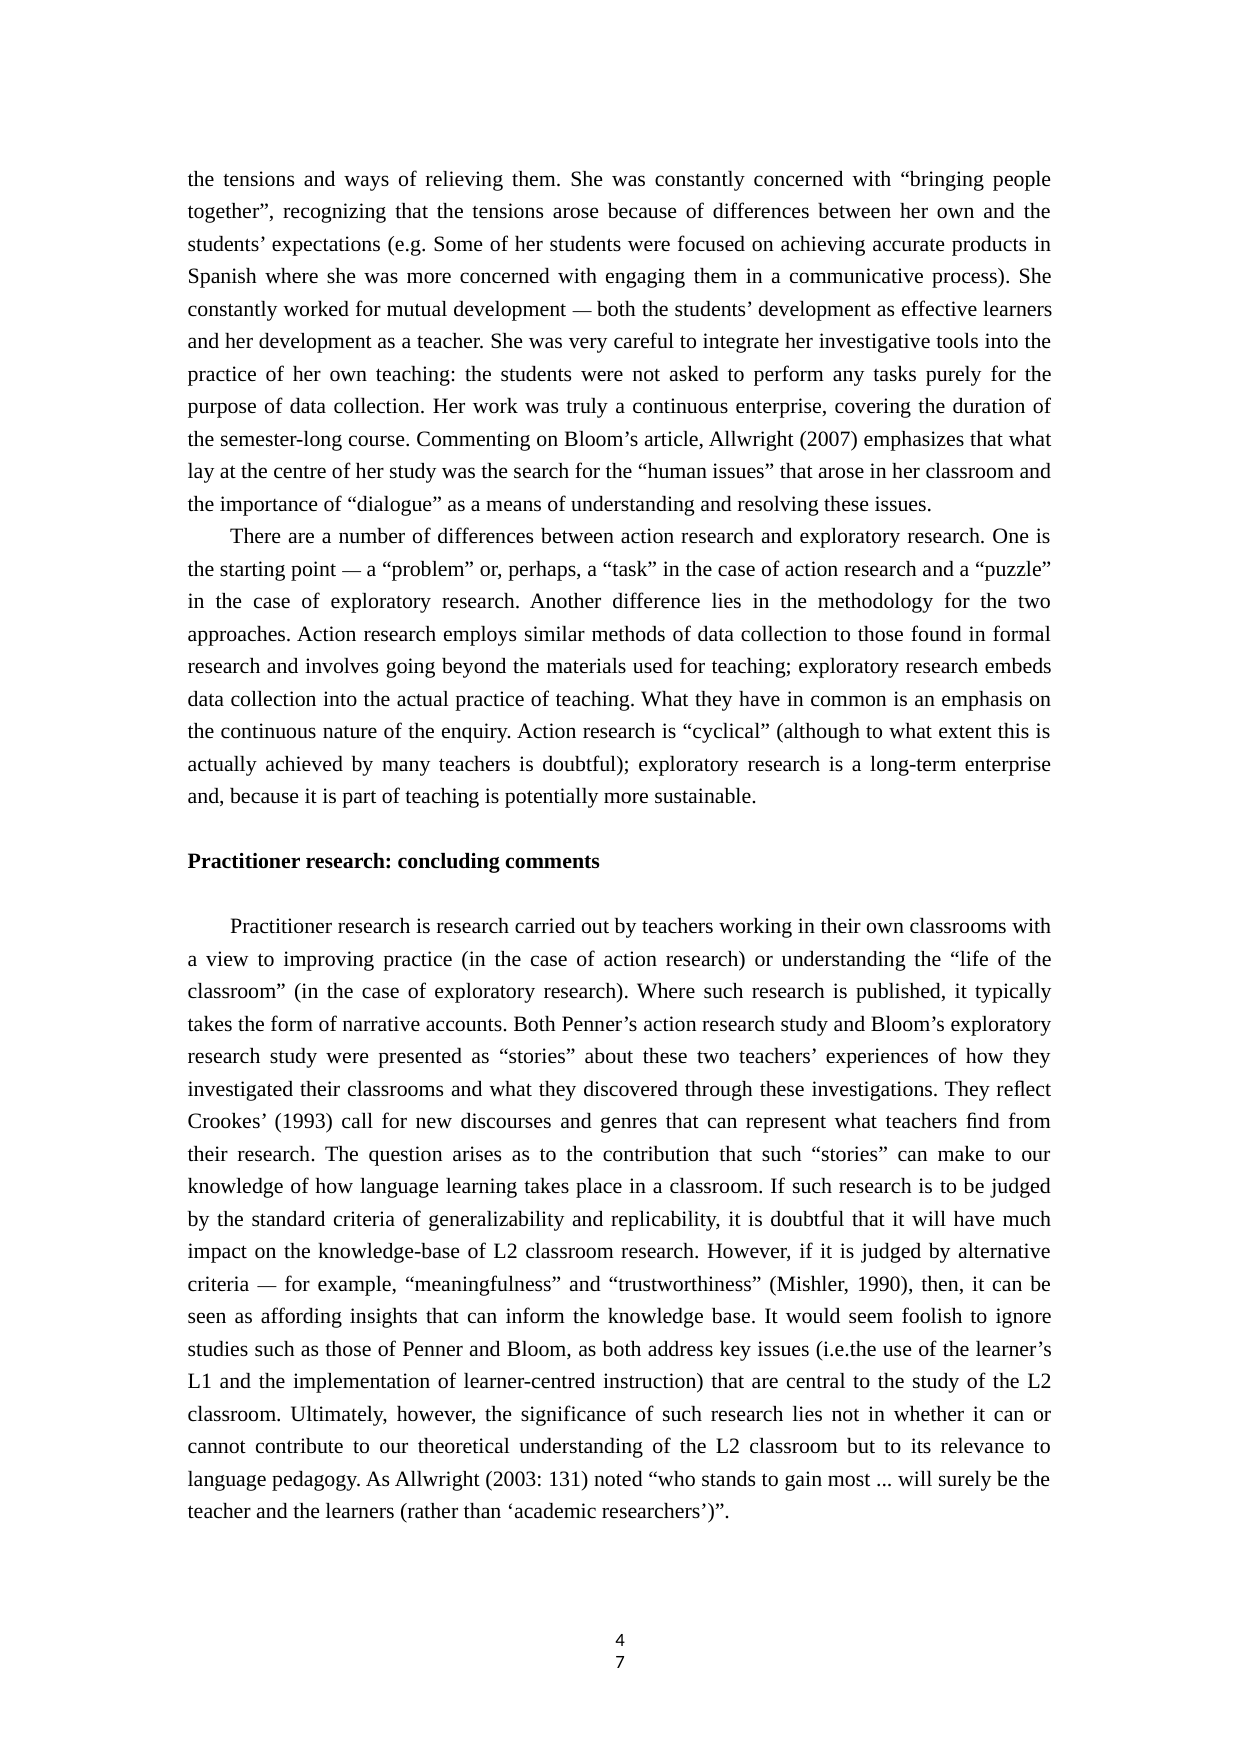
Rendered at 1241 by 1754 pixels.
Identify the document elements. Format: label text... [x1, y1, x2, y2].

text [187, 162, 1053, 519]
text Practitioner research is research carried out by teachers working in their own classrooms with a view to improving practice (in the case of action research) or understanding the “life of the classroom” (in the case of exploratory research). Where such research is published, it typically takes the form of narrative accounts. Both Penner’s action research study and Bloom’s exploratory research study were presented as “stories” about these two teachers’ experiences of how they investigated their classrooms and what they discovered through these investigations. They reﬂect Crookes’ (1993) call for new discourses and genres that can represent what teachers ﬁnd from their research. The question arises as to the contribution that such “stories” can make to our knowledge of how language learning takes place in a classroom. If such research is to be judged by the standard criteria of generalizability and replicability, it is doubtful that it will have much impact on the knowledge-base of L2 classroom research. However, if it is judged by alternative criteria — for example, “meaningfulness” and “trustworthiness” (Mishler, 1990), then, it can be seen as affording insights that can inform the knowledge base. It would seem foolish to ignore studies such as those of Penner and Bloom, as both address key issues (i.e.the use of the learner’s L1 and the implementation of learner-centred instruction) that are central to the study of the L2 classroom. Ultimately, however, the significance of such research lies not in whether it can or cannot contribute to our theoretical understanding of the L2 classroom but to its relevance to language pedagogy. As Allwright (2003: 131) noted “who stands to gain most ... will surely be the teacher and the learners (rather than ‘academic researchers’)”. [187, 909, 1053, 1527]
text There are a number of differences between action research and exploratory research. One is the starting point — a “problem” or, perhaps, a “task” in the case of action research and a “puzzle” in the case of exploratory research. Another difference lies in the methodology for the two approaches. Action research employs similar methods of data collection to those found in formal research and involves going beyond the materials used for teaching; exploratory research embeds data collection into the actual practice of teaching. What they have in common is an emphasis on the continuous nature of the enquiry. Action research is “cyclical” (although to what extent this is actually achieved by many teachers is doubtful); exploratory research is a long-term enterprise and, because it is part of teaching is potentially more sustainable. [187, 519, 1053, 812]
text Practitioner research: concluding comments [187, 844, 1053, 877]
